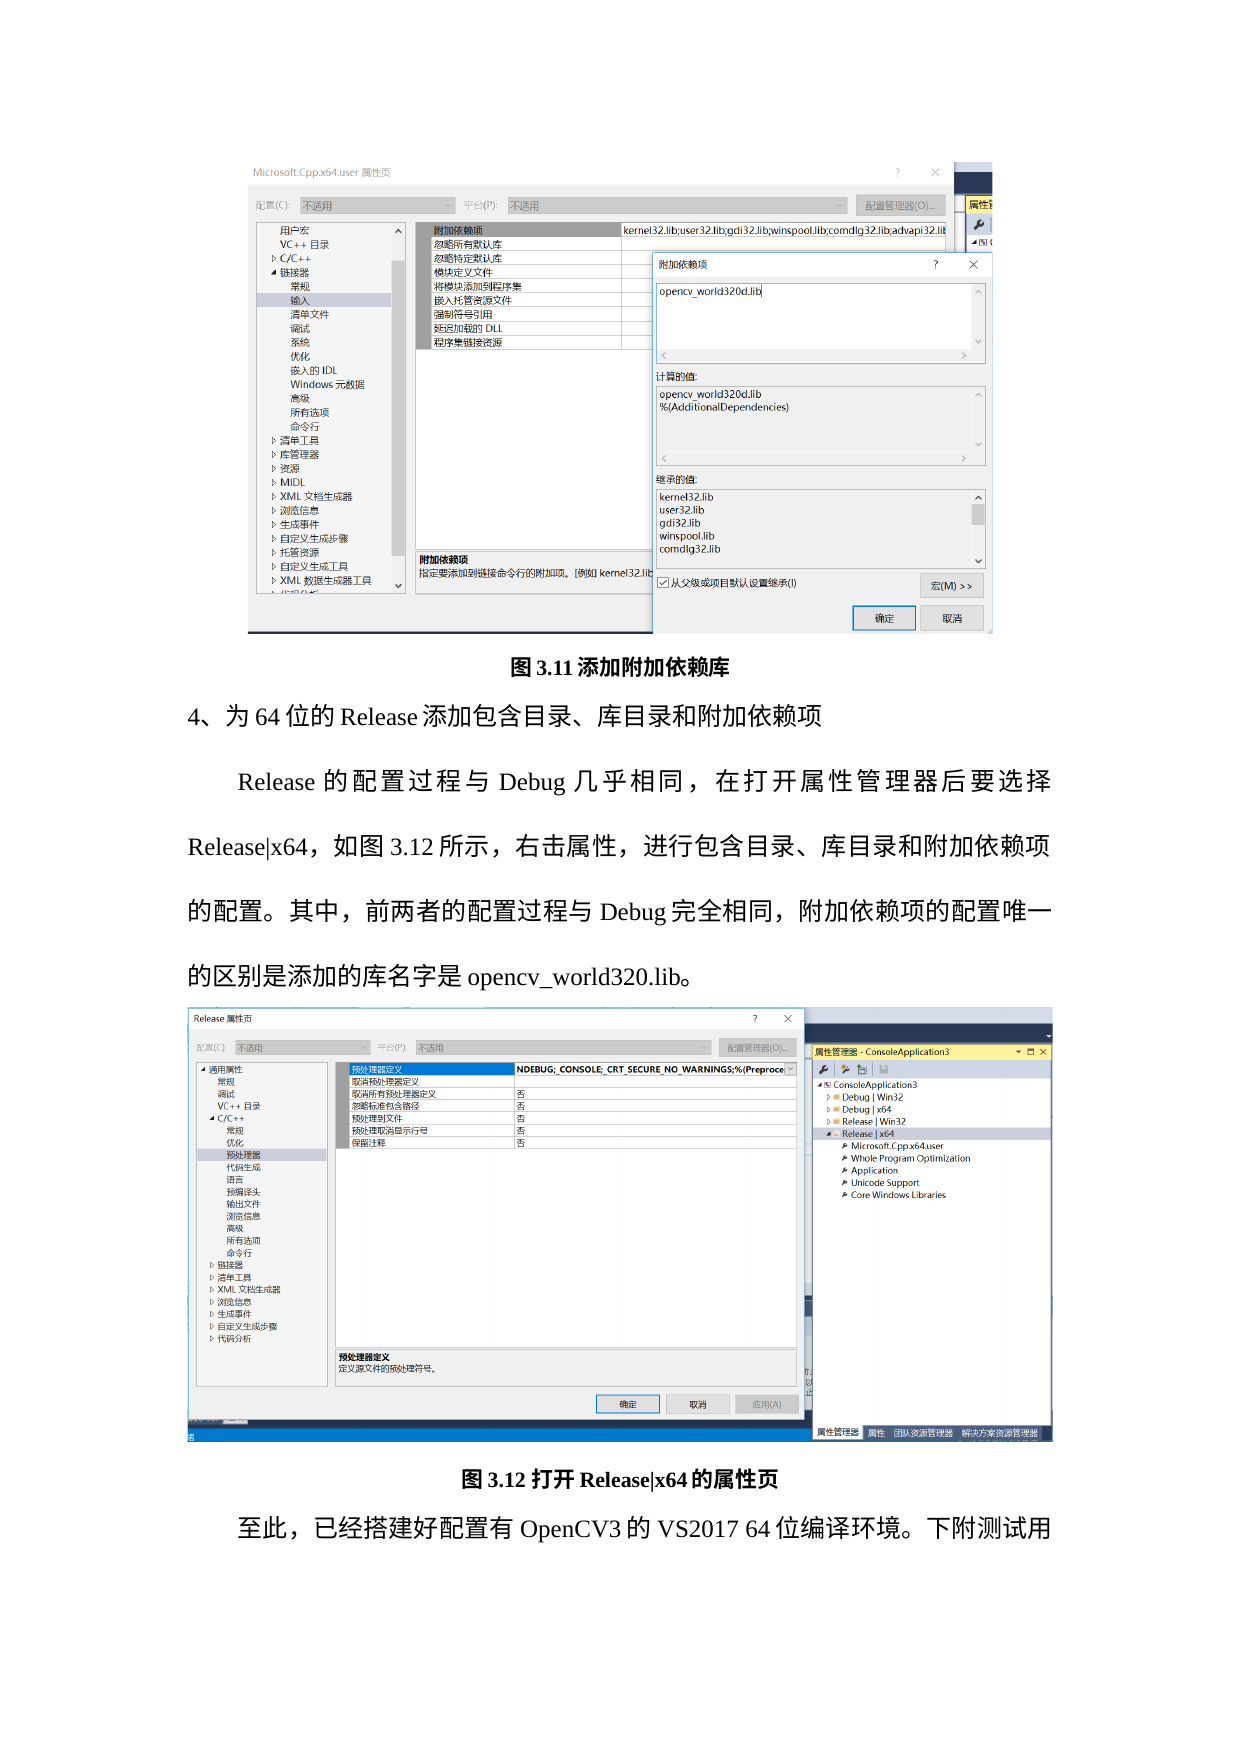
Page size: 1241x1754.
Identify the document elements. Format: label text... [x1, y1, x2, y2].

picture [187, 1007, 1053, 1442]
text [187, 1494, 1053, 1559]
text 4、为64位的Release添加包含目录、库目录和附加依赖项 [187, 682, 1053, 747]
picture [247, 162, 993, 634]
text 图3.12 打开Release|x64的属性页 [187, 1462, 1053, 1494]
text Release的配置过程与Debug几乎相同，在打开属性管理器后要选择Release|x64，如图3.12所示，右击属性，进行包含目录、库目录和附加依赖项的配置。其中，前两者的配置过程与Debug完全相同，附加依赖项的配置唯一的区别是添加的库名字是opencv_world320.lib。 [187, 747, 1053, 1007]
text 图3.11添加附加依赖库 [187, 649, 1053, 682]
